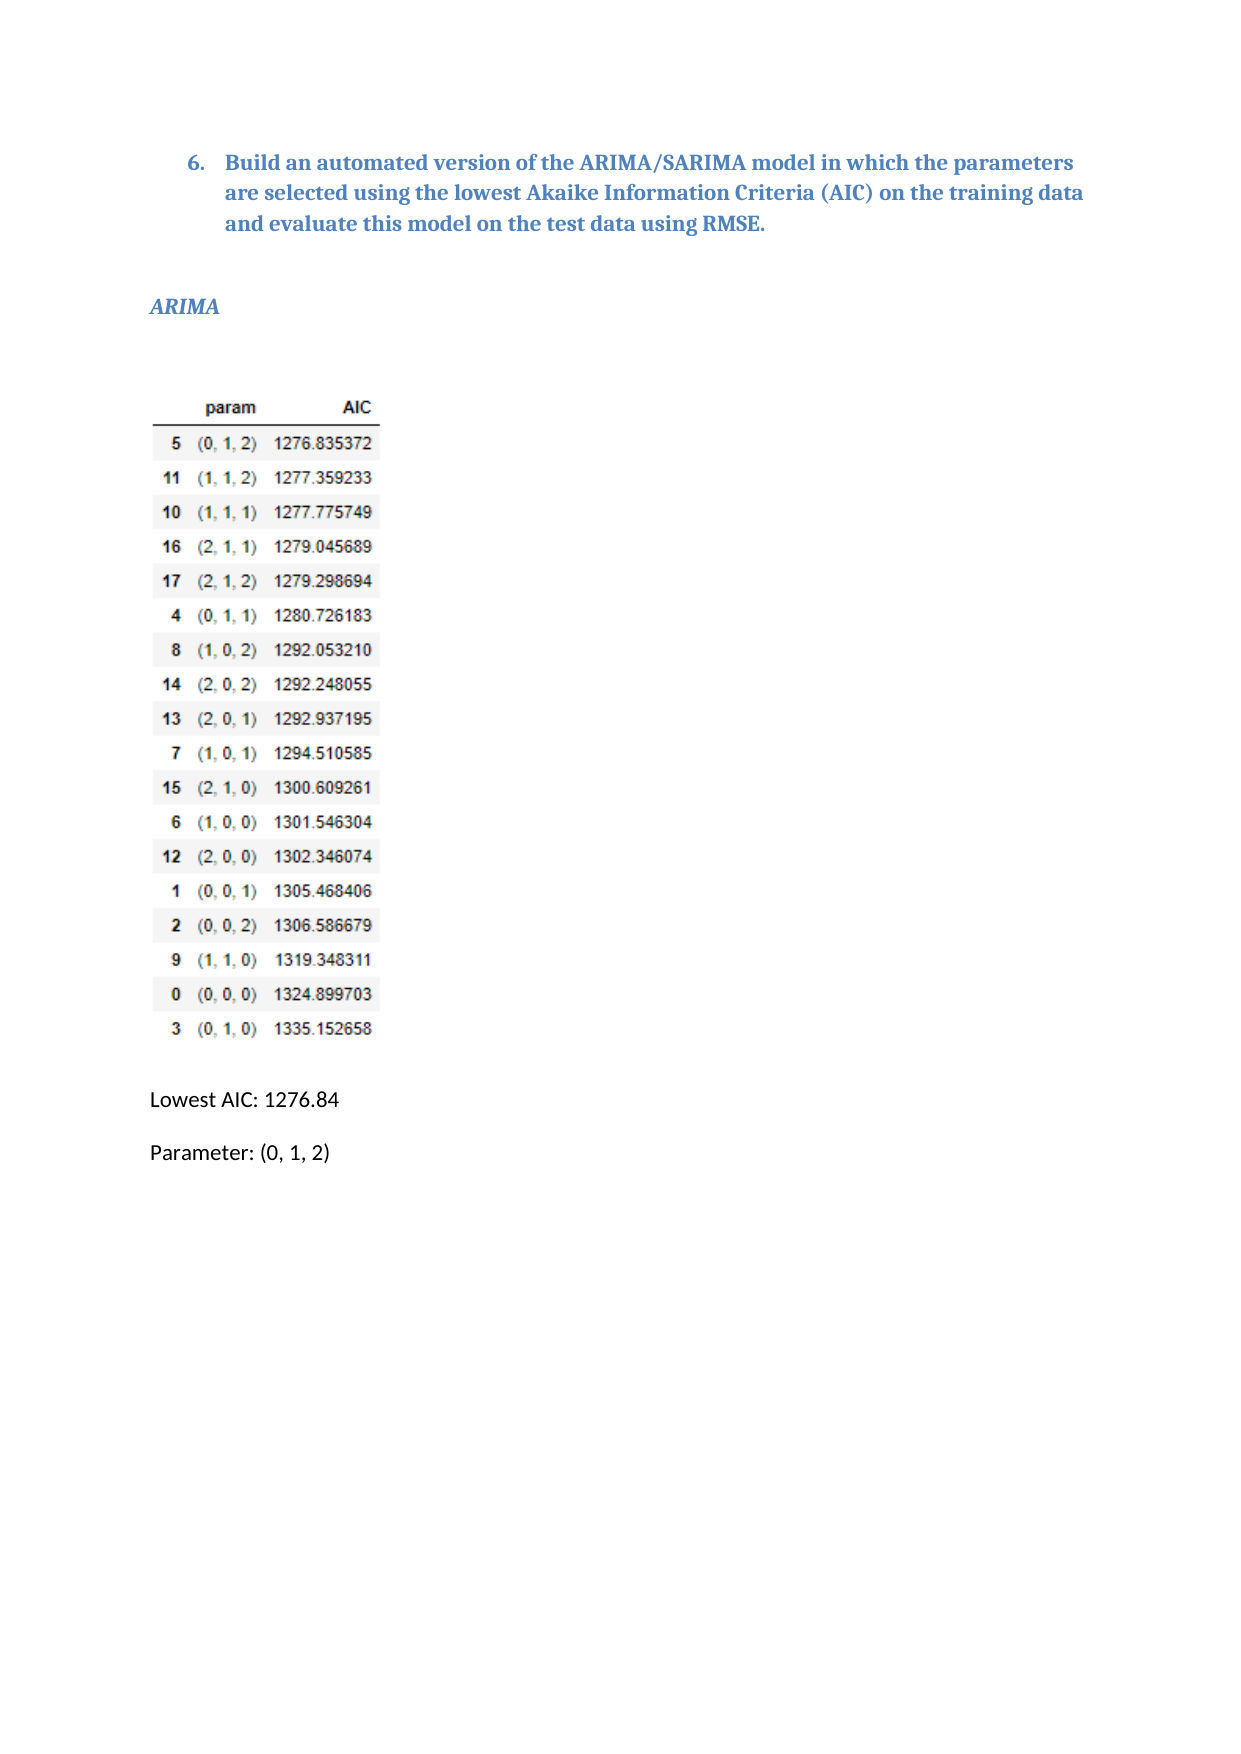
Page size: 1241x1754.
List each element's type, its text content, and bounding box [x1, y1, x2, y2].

subtitle ARIMA [150, 294, 1090, 320]
picture [150, 376, 449, 1060]
text Parameter: (0, 1, 2) [150, 1138, 1090, 1166]
subtitle Build an automated version of the ARIMA/SARIMA model in which the parameters are selected using the lowest Akaike Information Criteria (AIC) on the training data and evaluate this model on the test data using RMSE. [187, 150, 1090, 237]
text Lowest AIC: 1276.84 [150, 1085, 1090, 1113]
